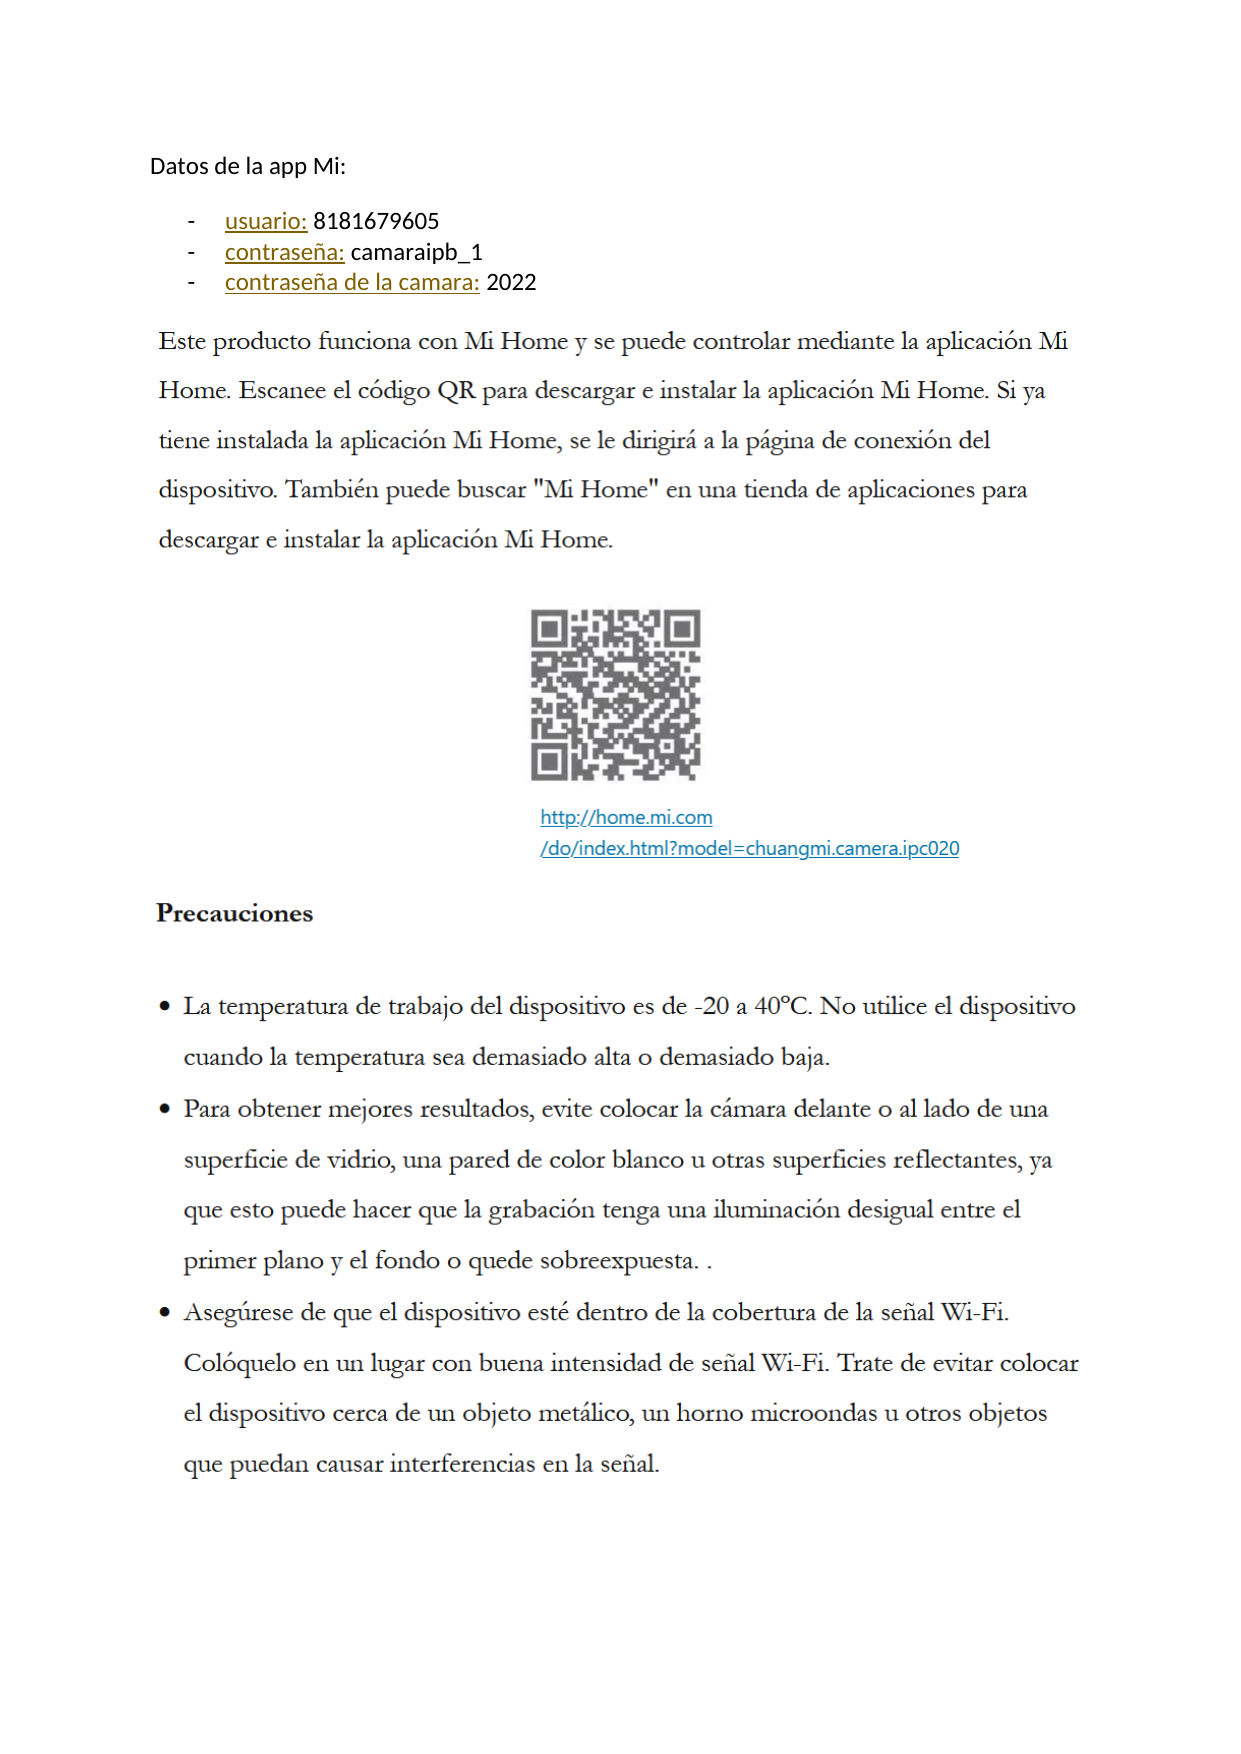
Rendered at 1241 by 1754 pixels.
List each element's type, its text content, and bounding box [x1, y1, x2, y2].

picture [150, 322, 1091, 868]
text Datos de la app Mi: [150, 150, 1090, 181]
list contraseña: camaraipb_1 [187, 236, 1090, 267]
picture [150, 892, 1091, 1485]
list contraseña de la camara: 2022 [187, 267, 1090, 297]
list usuario: 8181679605 [187, 206, 1090, 236]
